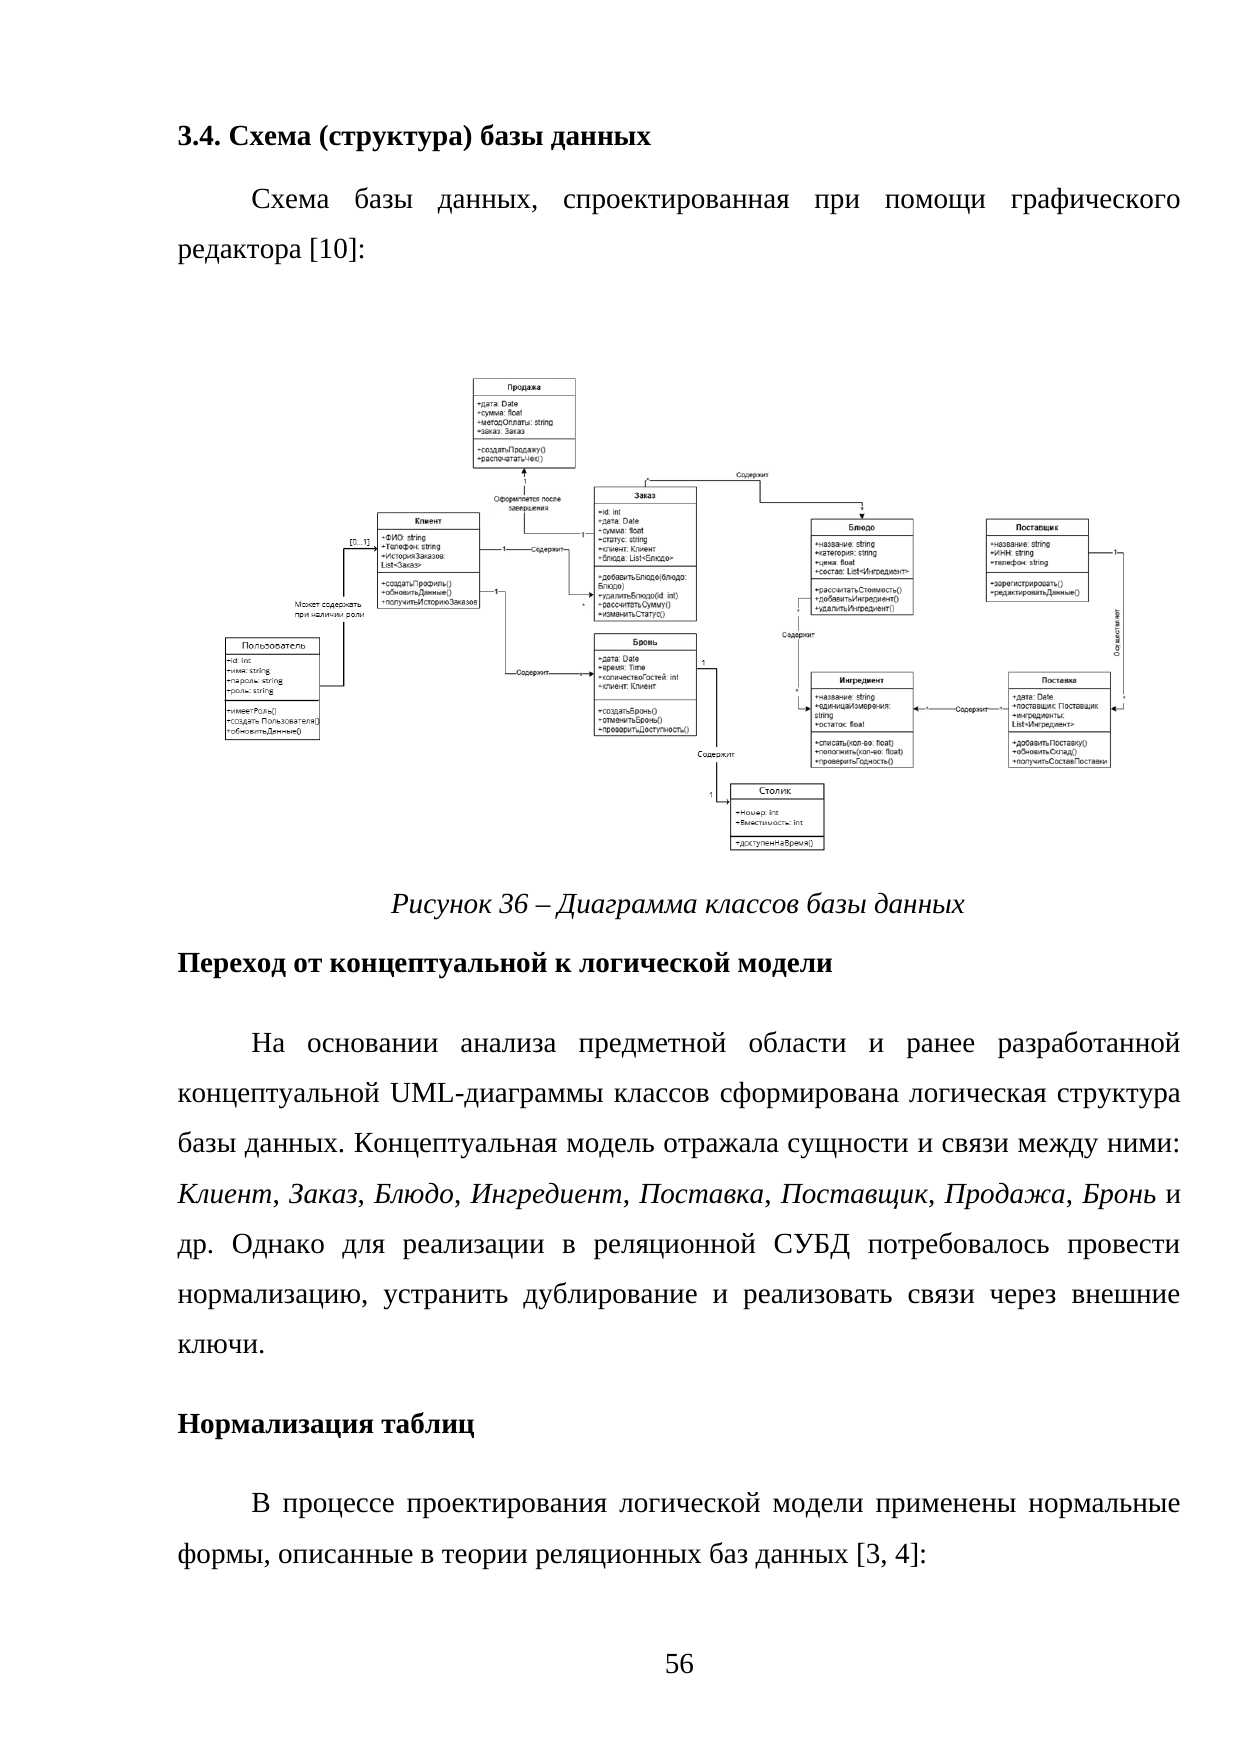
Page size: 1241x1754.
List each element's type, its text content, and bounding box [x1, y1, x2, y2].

picture [192, 348, 1167, 862]
subtitle Переход от концептуальной к логической модели [177, 945, 1181, 979]
subtitle Нормализация таблиц [177, 1406, 1181, 1440]
text На основании анализа предметной области и ранее разработанной концептуальной UML-диаграммы классов сформирована логическая структура базы данных. Концептуальная модель отражала сущности и связи между ними: Клиент, Заказ, Блюдо, Ингредиент, Поставка, Поставщик, Продажа, Бронь и др. Однако для реализации в реляционной СУБД потребовалось провести нормализацию, устранить дублирование и реализовать связи через внешние ключи. [177, 1025, 1181, 1360]
subtitle 3.4. Схема (структура) базы данных [177, 118, 1181, 152]
text В процессе проектирования логической модели применены нормальные формы, описанные в теории реляционных баз данных [3, 4]: [177, 1486, 1181, 1569]
text Схема базы данных, спроектированная при помощи графического редактора [10]: [177, 181, 1181, 265]
text Рисунок 36 – Диаграмма классов базы данных [177, 887, 1181, 920]
